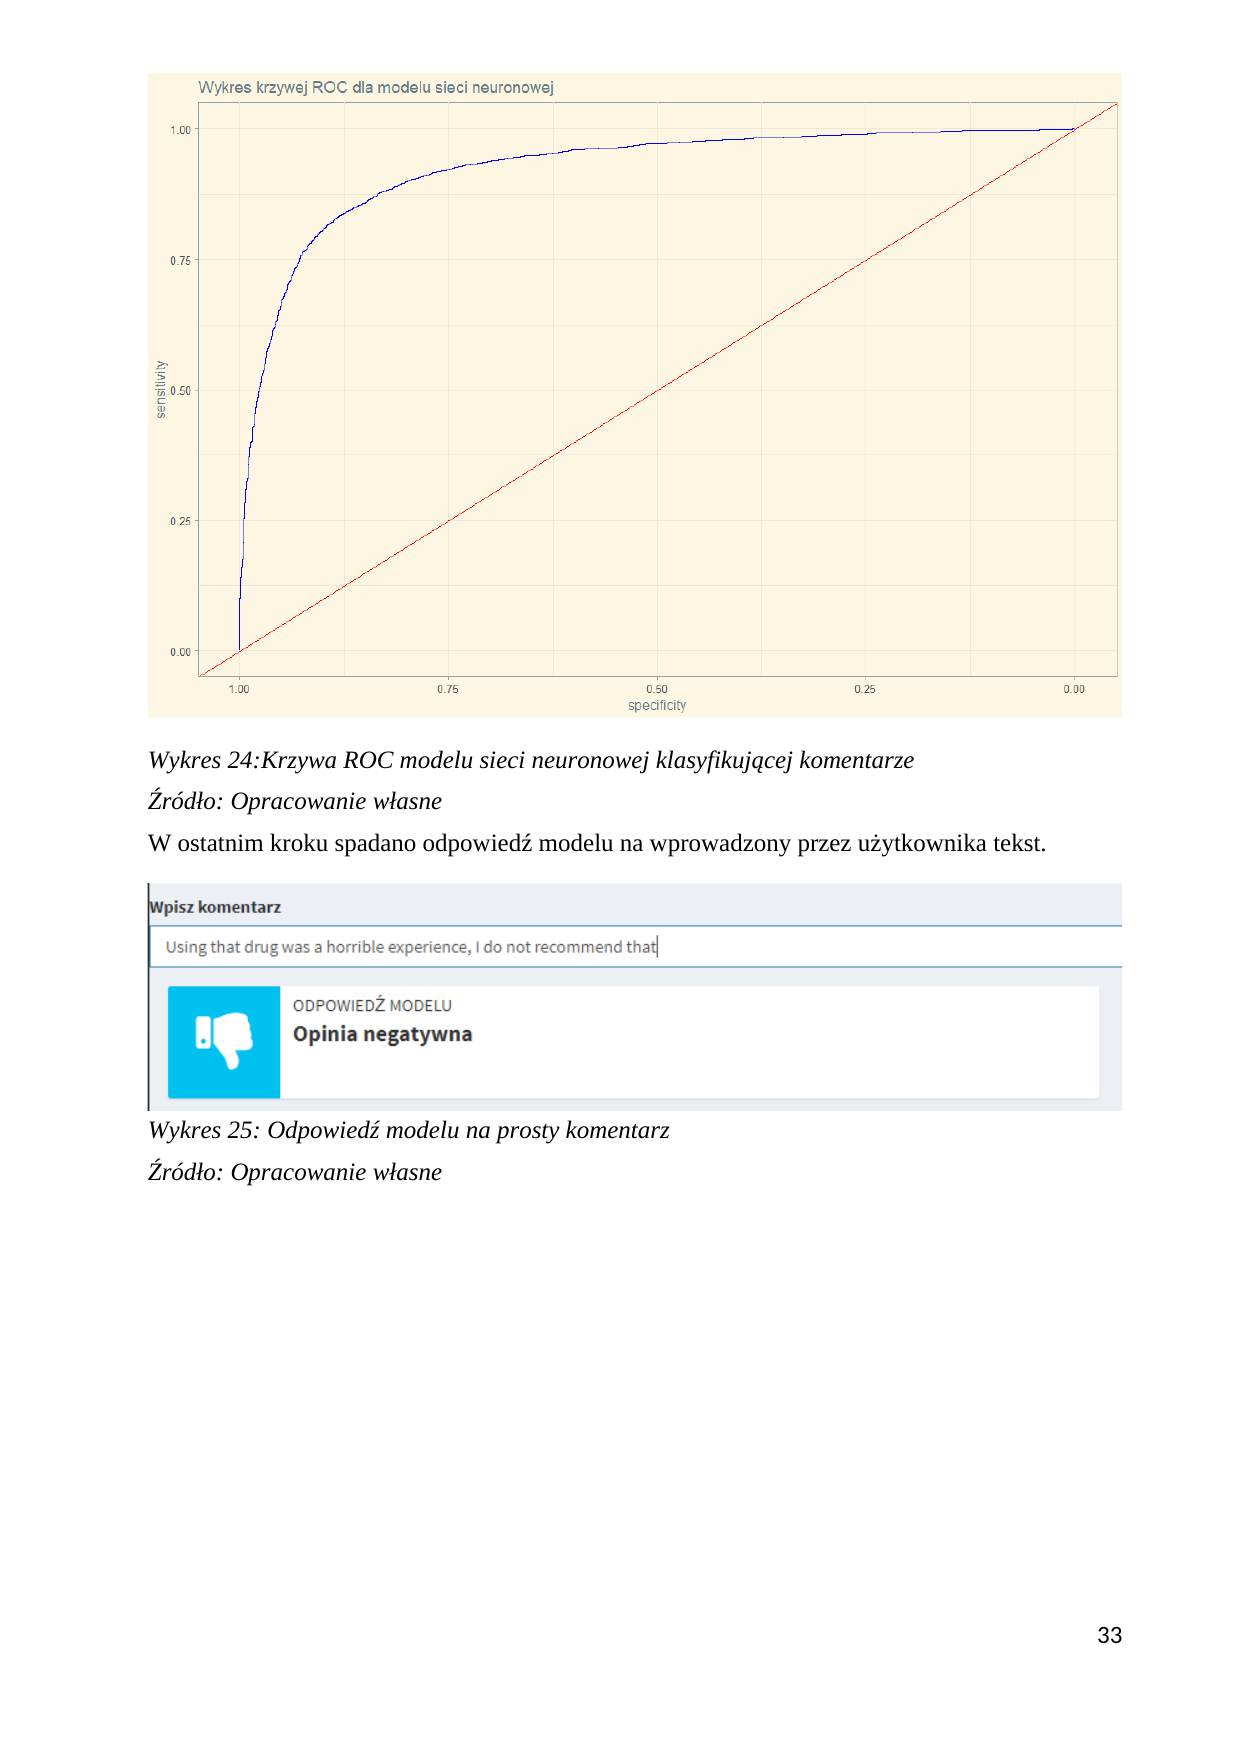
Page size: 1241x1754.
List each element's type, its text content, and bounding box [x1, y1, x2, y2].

text Wykres 25: Odpowiedź modelu na prosty komentarz [148, 1111, 1122, 1144]
text Źródło: Opracowanie własne [148, 1157, 1122, 1186]
picture [147, 883, 1123, 1111]
text W ostatnim kroku spadano odpowiedź modelu na wprowadzony przez użytkownika tekst. [148, 828, 1122, 856]
picture [147, 73, 1123, 718]
text Wykres 24:Krzywa ROC modelu sieci neuronowej klasyfikującej komentarze [148, 745, 1122, 774]
text Źródło: Opracowanie własne [148, 786, 1122, 815]
